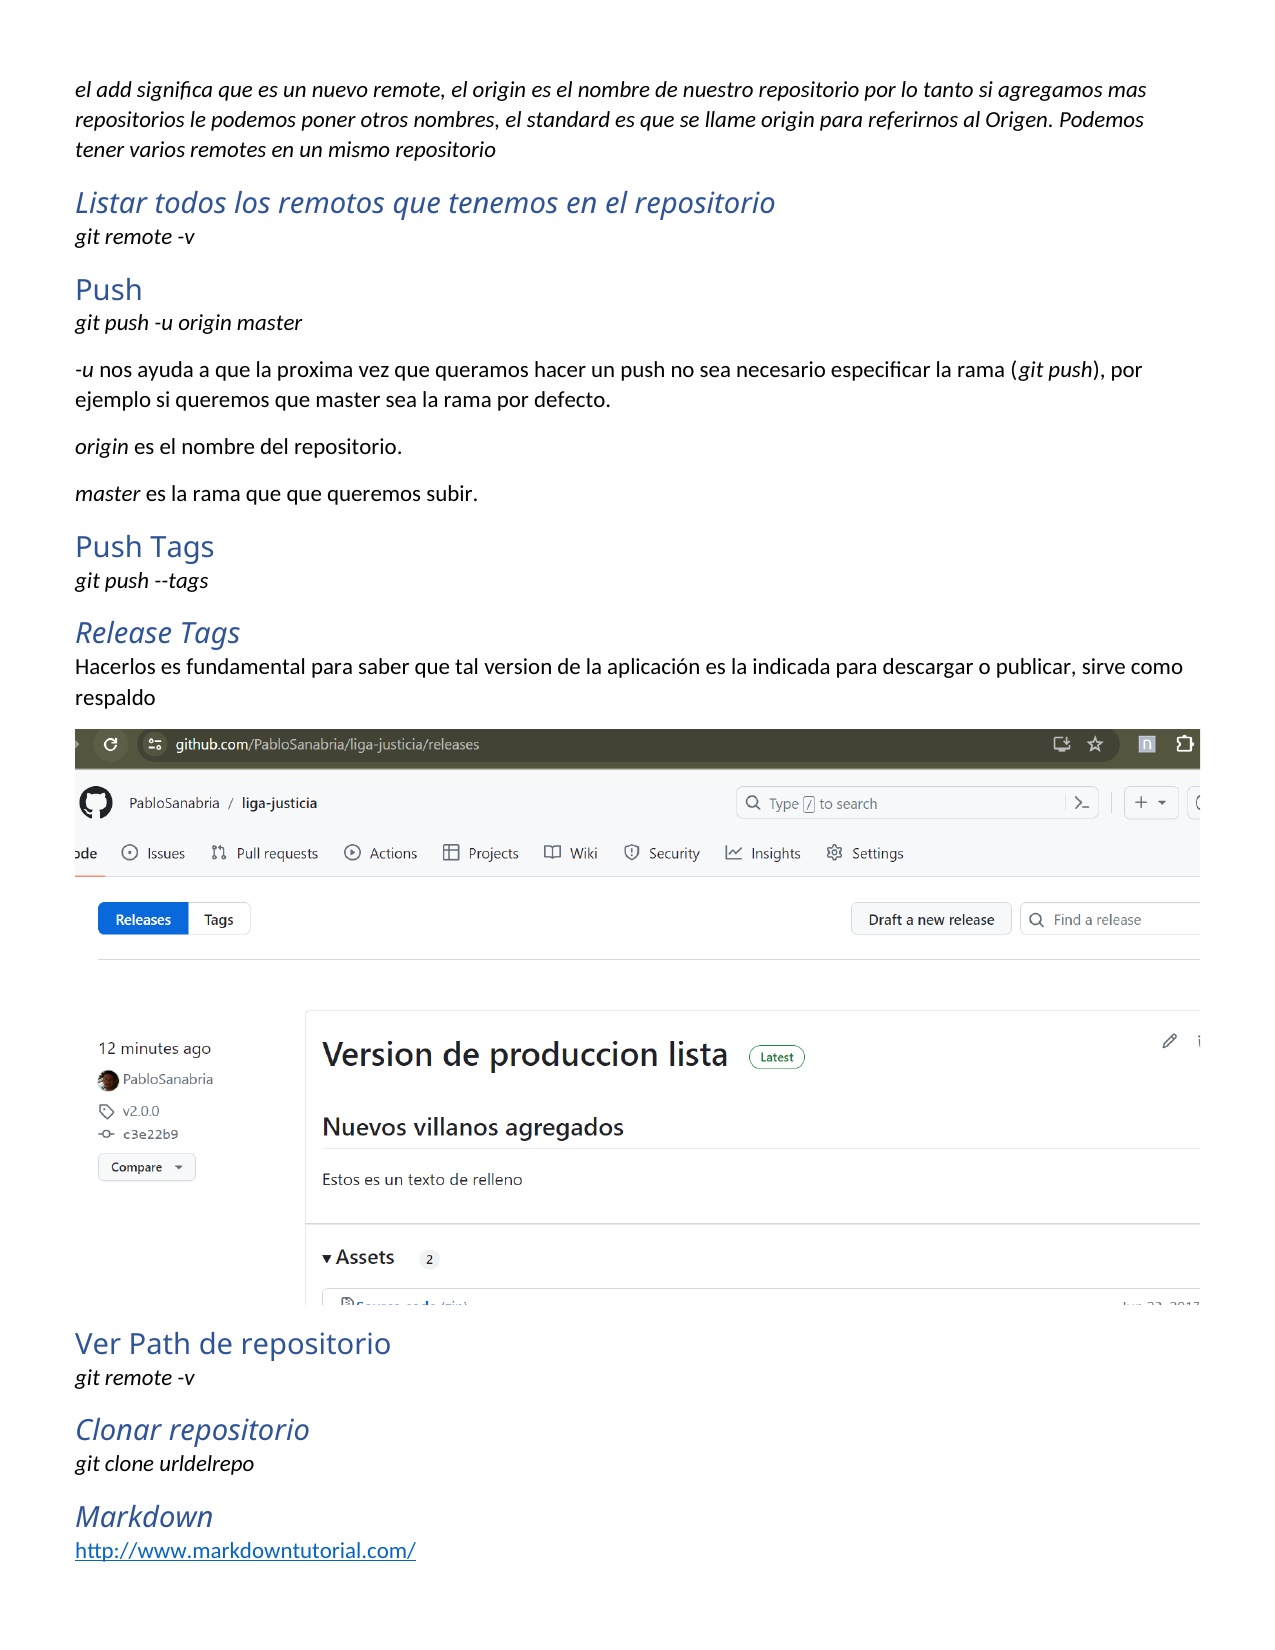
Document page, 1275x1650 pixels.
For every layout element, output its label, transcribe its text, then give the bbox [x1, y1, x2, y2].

text git push --tags [75, 566, 1200, 594]
subtitle Clonar repositorio [75, 1409, 1200, 1449]
text git remote -v [75, 222, 1200, 250]
subtitle Push Tags [75, 526, 1200, 566]
picture [75, 729, 1200, 1305]
text git push -u origin master [75, 308, 1200, 337]
text http://www.markdowntutorial.com/ [75, 1536, 1200, 1564]
subtitle Listar todos los remotos que tenemos en el repositorio [75, 182, 1200, 222]
text git clone urldelrepo [75, 1449, 1200, 1477]
text -u nos ayuda a que la proxima vez que queramos hacer un push no sea necesario especificar la rama (git push), por ejemplo si queremos que master sea la rama por defecto. [75, 355, 1200, 414]
text origin es el nombre del repositorio. [75, 432, 1200, 461]
subtitle Ver Path de repositorio [75, 1323, 1200, 1363]
text el add significa que es un nuevo remote, el origin es el nombre de nuestro repositorio por lo tanto si agregamos mas repositorios le podemos poner otros nombres, el standard es que se llame origin para referirnos al Origen. Podemos tener varios remotes en un mismo repositorio [75, 75, 1200, 163]
text git remote -v [75, 1363, 1200, 1391]
text Hacerlos es fundamental para saber que tal version de la aplicación es la indicada para descargar o publicar, sirve como respaldo [75, 652, 1200, 711]
subtitle Release Tags [75, 613, 1200, 652]
subtitle Markdown [75, 1496, 1200, 1536]
text master es la rama que que queremos subir. [75, 479, 1200, 507]
subtitle Push [75, 269, 1200, 308]
